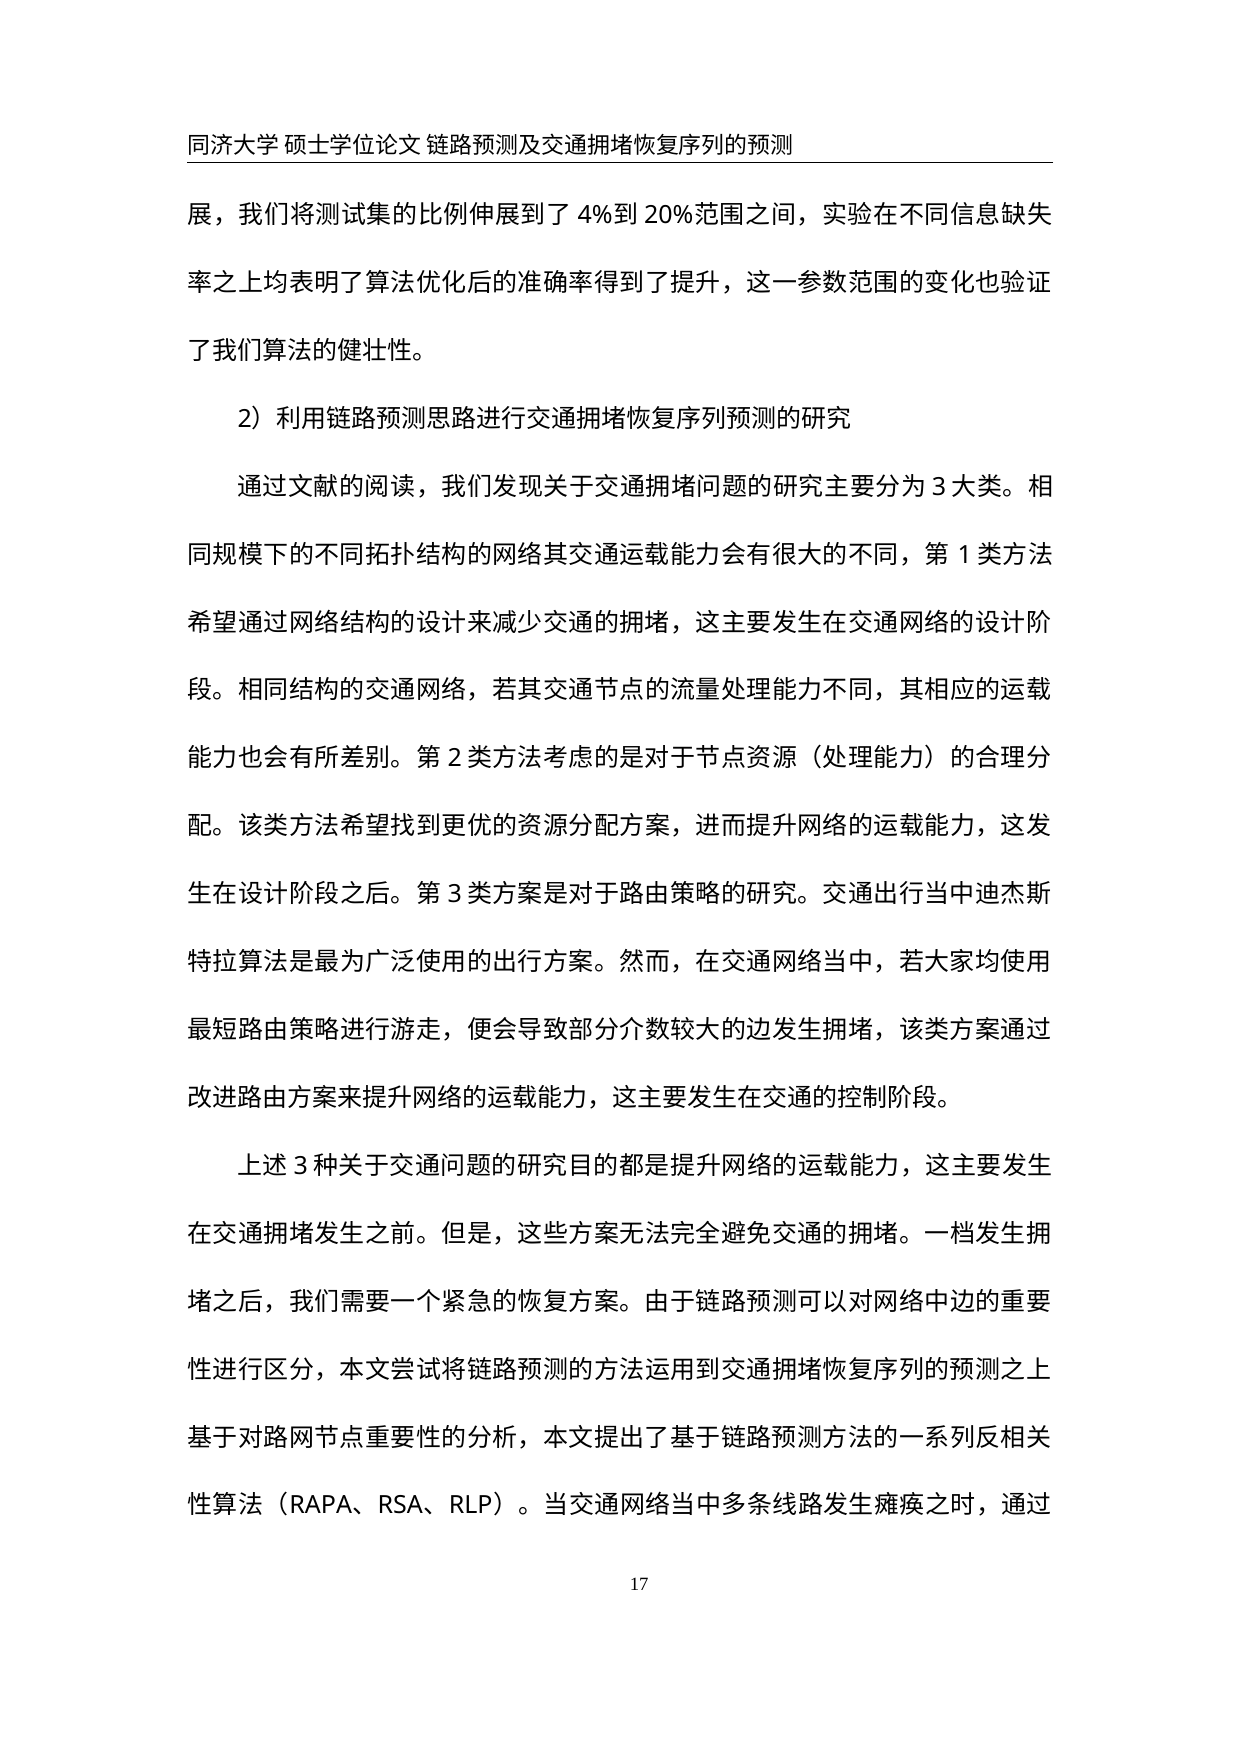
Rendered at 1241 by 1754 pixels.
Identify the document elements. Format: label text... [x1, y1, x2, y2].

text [187, 179, 1053, 382]
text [187, 1129, 1053, 1537]
text 通过文献的阅读，我们发现关于交通拥堵问题的研究主要分为3大类。相同规模下的不同拓扑结构的网络其交通运载能力会有很大的不同，第1类方法希望通过网络结构的设计来减少交通的拥堵，这主要发生在交通网络的设计阶段。相同结构的交通网络，若其交通节点的流量处理能力不同，其相应的运载能力也会有所差别。第2类方法考虑的是对于节点资源（处理能力）的合理分配。该类方法希望找到更优的资源分配方案，进而提升网络的运载能力，这发生在设计阶段之后。第3类方案是对于路由策略的研究。交通出行当中迪杰斯特拉算法是最为广泛使用的出行方案。然而，在交通网络当中，若大家均使用最短路由策略进行游走，便会导致部分介数较大的边发生拥堵，该类方案通过改进路由方案来提升网络的运载能力，这主要发生在交通的控制阶段。 [187, 450, 1053, 1129]
text 2）利用链路预测思路进行交通拥堵恢复序列预测的研究 [187, 382, 1053, 450]
